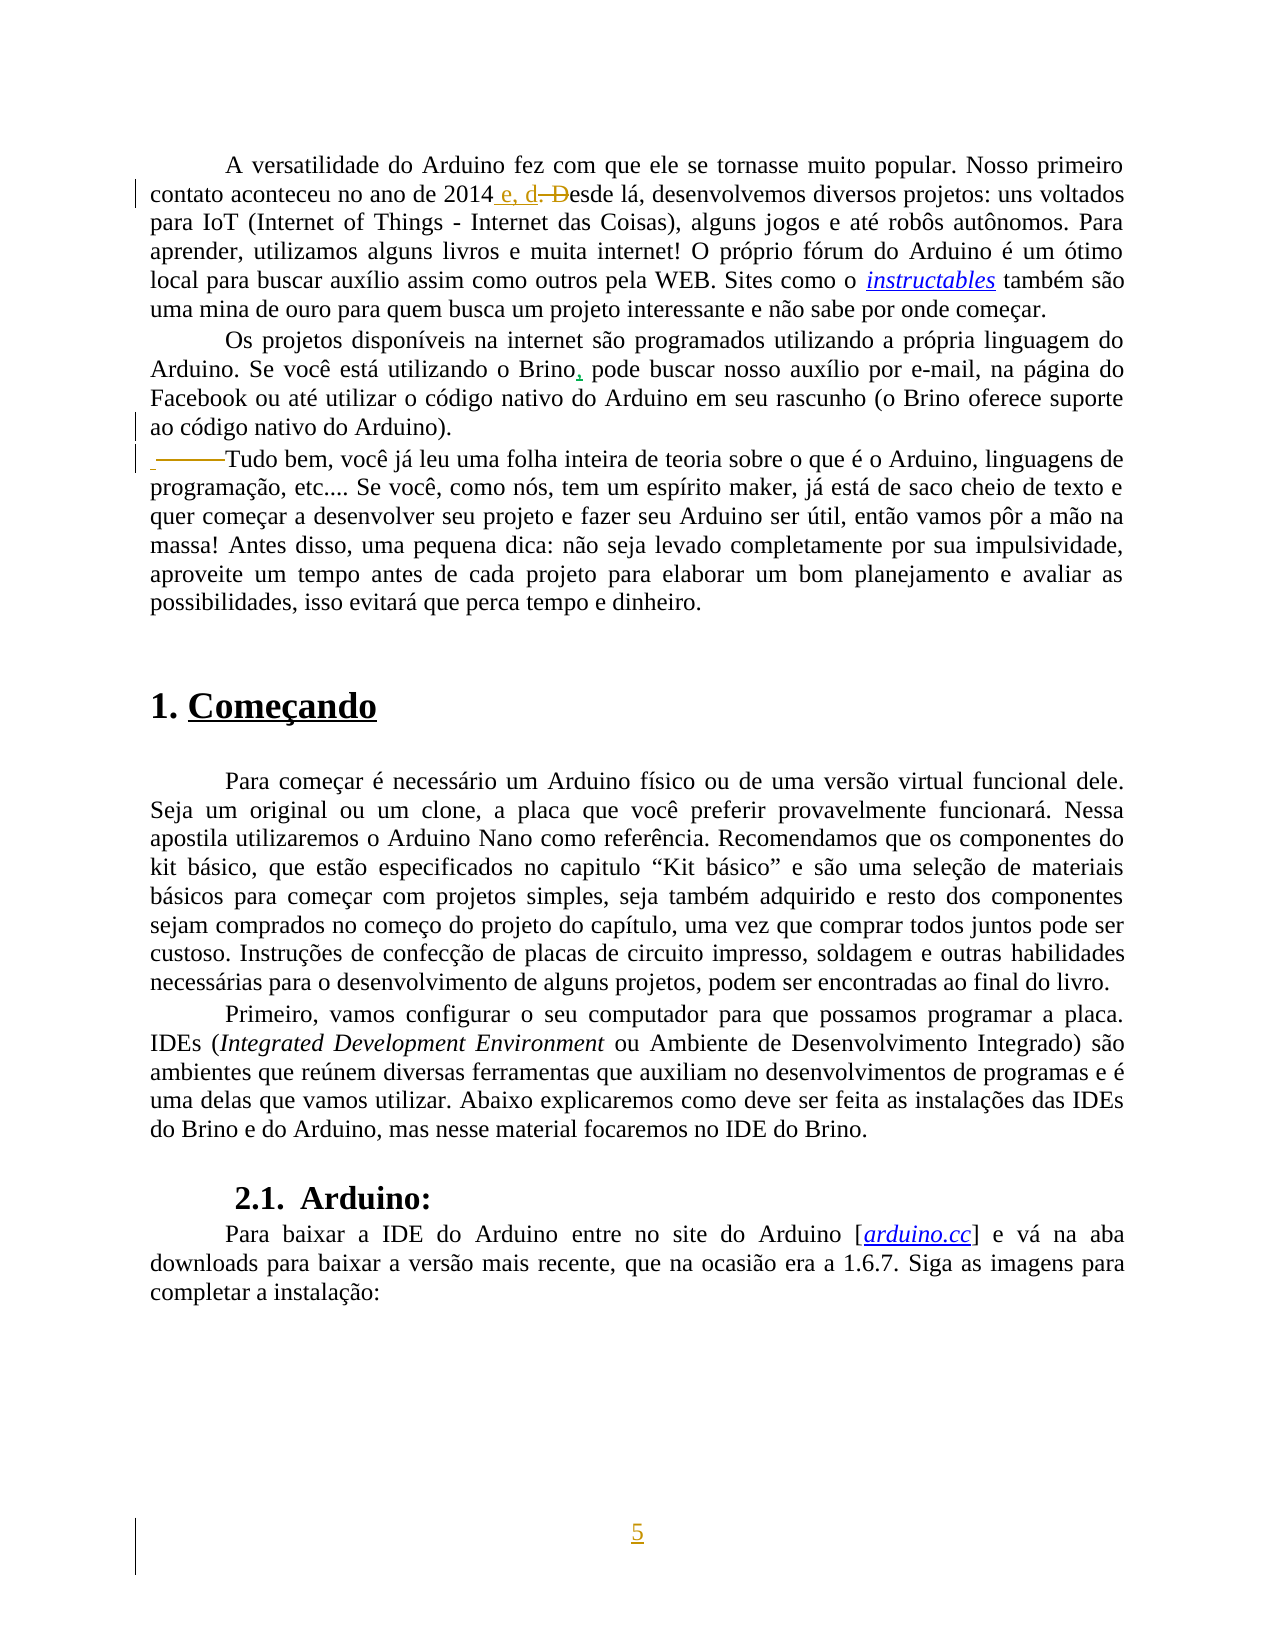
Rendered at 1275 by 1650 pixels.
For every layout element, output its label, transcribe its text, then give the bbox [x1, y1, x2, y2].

text Para começar é necessário um Arduino físico ou de uma versão virtual funcional dele. Seja um original ou um clone, a placa que você preferir provavelmente funcionará. Nessa apostila utilizaremos o Arduino Nano como referência. Recomendamos que os componentes do kit básico, que estão especificados no capitulo “Kit básico” e são uma seleção de materiais básicos para começar com projetos simples, seja também adquirido e resto dos componentes sejam comprados no começo do projeto do capítulo, uma vez que comprar todos juntos pode ser custoso. Instruções de confecção de placas de circuito impresso, soldagem e outras habilidades necessárias para o desenvolvimento de alguns projetos, podem ser encontradas ao final do livro. [150, 766, 1125, 996]
text Tudo bem, você já leu uma folha inteira de teoria sobre o que é o Arduino, linguagens de programação, etc.... Se você, como nós, tem um espírito maker, já está de saco cheio de texto e quer começar a desenvolver seu projeto e fazer seu Arduino ser útil, então vamos pôr a mão na massa! Antes disso, uma pequena dica: não seja levado completamente por sua impulsividade, aproveite um tempo antes de cada projeto para elaborar um bom planejamento e avaliar as possibilidades, isso evitará que perca tempo e dinheiro. [150, 444, 1125, 616]
text Os projetos disponíveis na internet são programados utilizando a própria linguagem do Arduino. Se você está utilizando o Brino, pode buscar nosso auxílio por e-mail, na página do Facebook ou até utilizar o código nativo do Arduino em seu rascunho (o Brino oferece suporte ao código nativo do Arduino). [150, 326, 1125, 441]
list Arduino: [234, 1178, 1125, 1216]
text A versatilidade do Arduino fez com que ele se tornasse muito popular. Nosso primeiro contato aconteceu no ano de 2014esde lá, desenvolvemos diversos projetos: uns voltados para IoT (Internet of Things - Internet das Coisas), alguns jogos e até robôs autônomos. Para aprender, utilizamos alguns livros e muita internet! O próprio fórum do Arduino é um ótimo local para buscar auxílio assim como outros pela WEB. Sites como o instructables também são uma mina de ouro para quem busca um projeto interessante e não sabe por onde começar. [150, 150, 1125, 322]
text Para baixar a IDE do Arduino entre no site do Arduino [arduino.cc] e vá na aba downloads para baixar a versão mais recente, que na ocasião era a 1.6.7. Siga as imagens para completar a instalação: [150, 1219, 1125, 1306]
text Primeiro, vamos configurar o seu computador para que possamos programar a placa. IDEs (Integrated Development Environment ou Ambiente de Desenvolvimento Integrado) são ambientes que reúnem diversas ferramentas que auxiliam no desenvolvimentos de programas e é uma delas que vamos utilizar. Abaixo explicaremos como deve ser feita as instalações das IDEs do Brino e do Arduino, mas nesse material focaremos no IDE do Brino. [150, 999, 1125, 1143]
list Começando [150, 683, 1125, 726]
